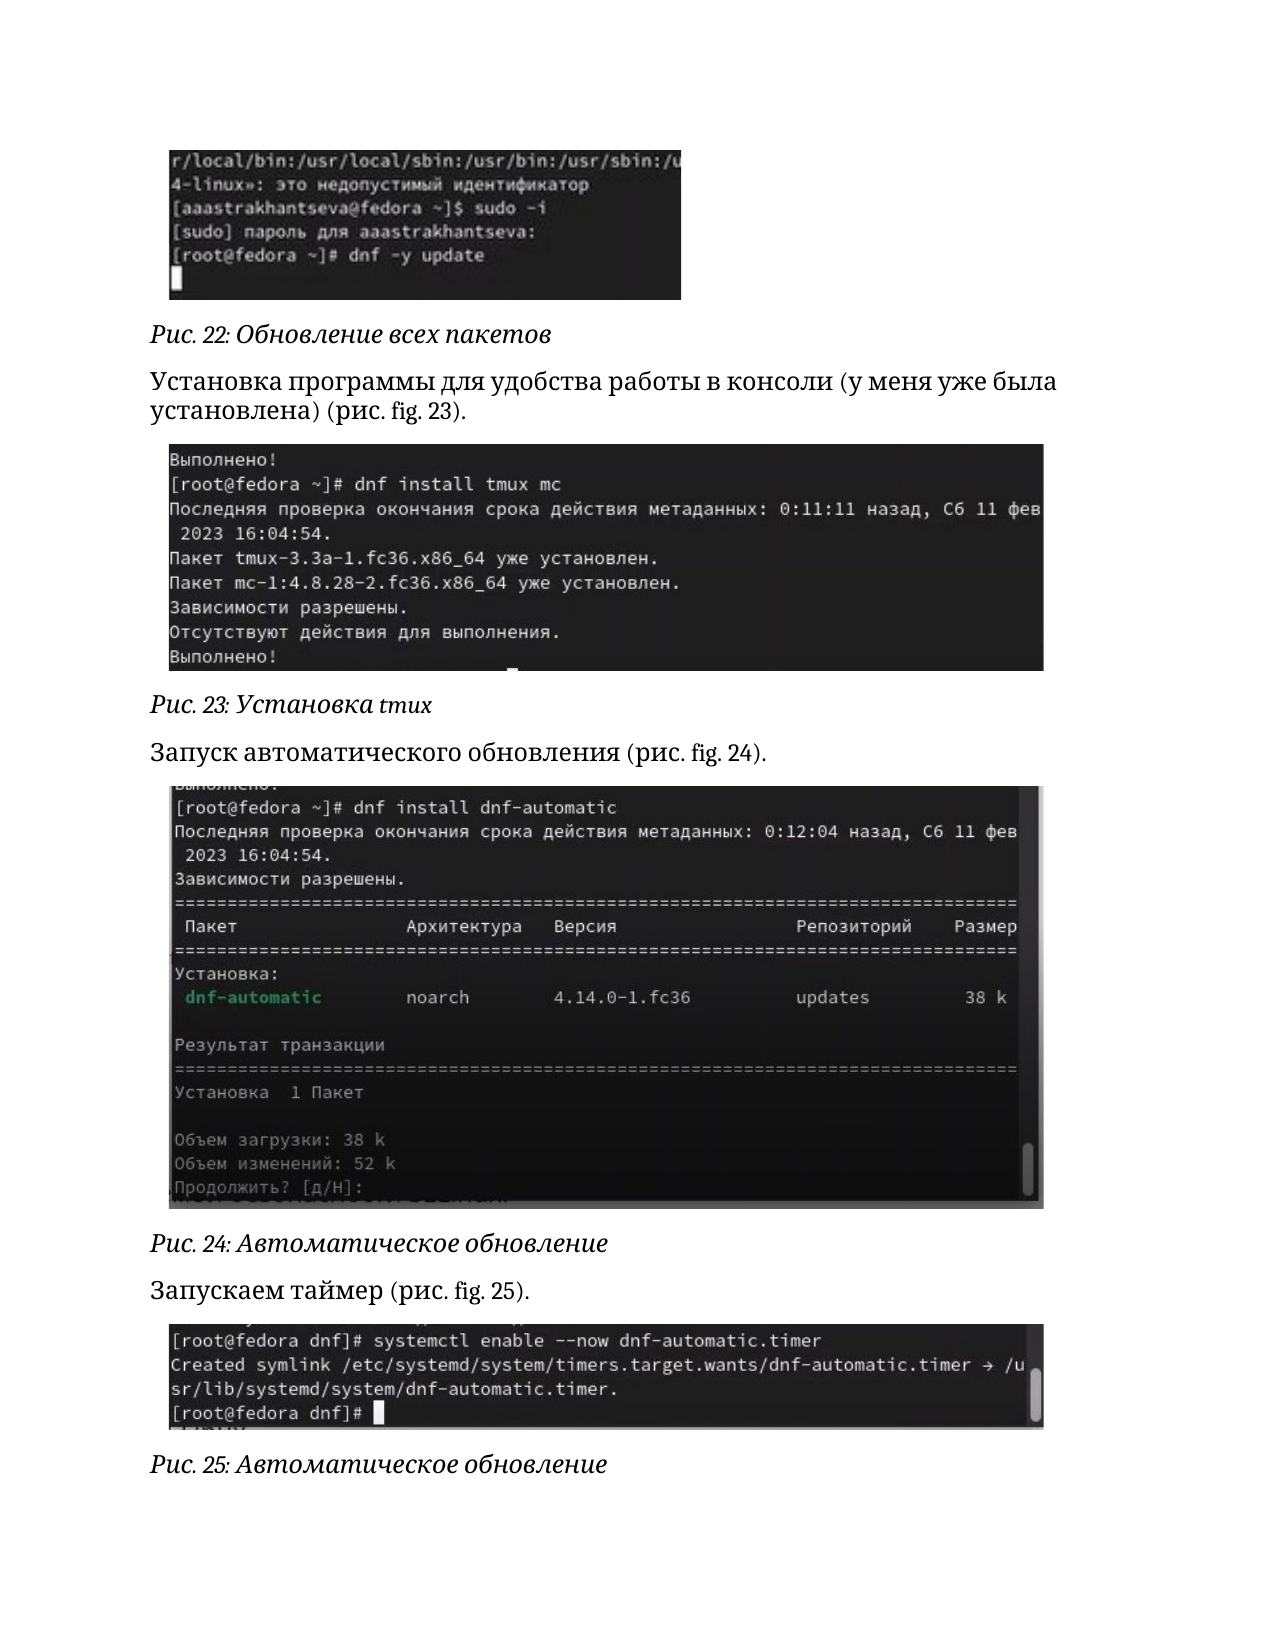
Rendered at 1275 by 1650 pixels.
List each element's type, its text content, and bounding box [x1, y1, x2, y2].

picture [168, 786, 1044, 1209]
picture [168, 1324, 1044, 1430]
text Рис. 25: Автоматическое обновление [150, 1451, 1125, 1479]
text Запуск автоматического обновления (рис. fig. 24). [150, 739, 1125, 768]
text Установка программы для удобства работы в консоли (у меня уже была установлена) (рис. fig. 23). [150, 368, 1125, 426]
text Рис. 22: Обновление всех пакетов [150, 321, 1125, 349]
picture [168, 444, 1044, 671]
text Запускаем таймер (рис. fig. 25). [150, 1277, 1125, 1306]
text Рис. 23: Установка tmux [150, 691, 1125, 720]
picture [168, 150, 682, 300]
text Рис. 24: Автоматическое обновление [150, 1229, 1125, 1258]
